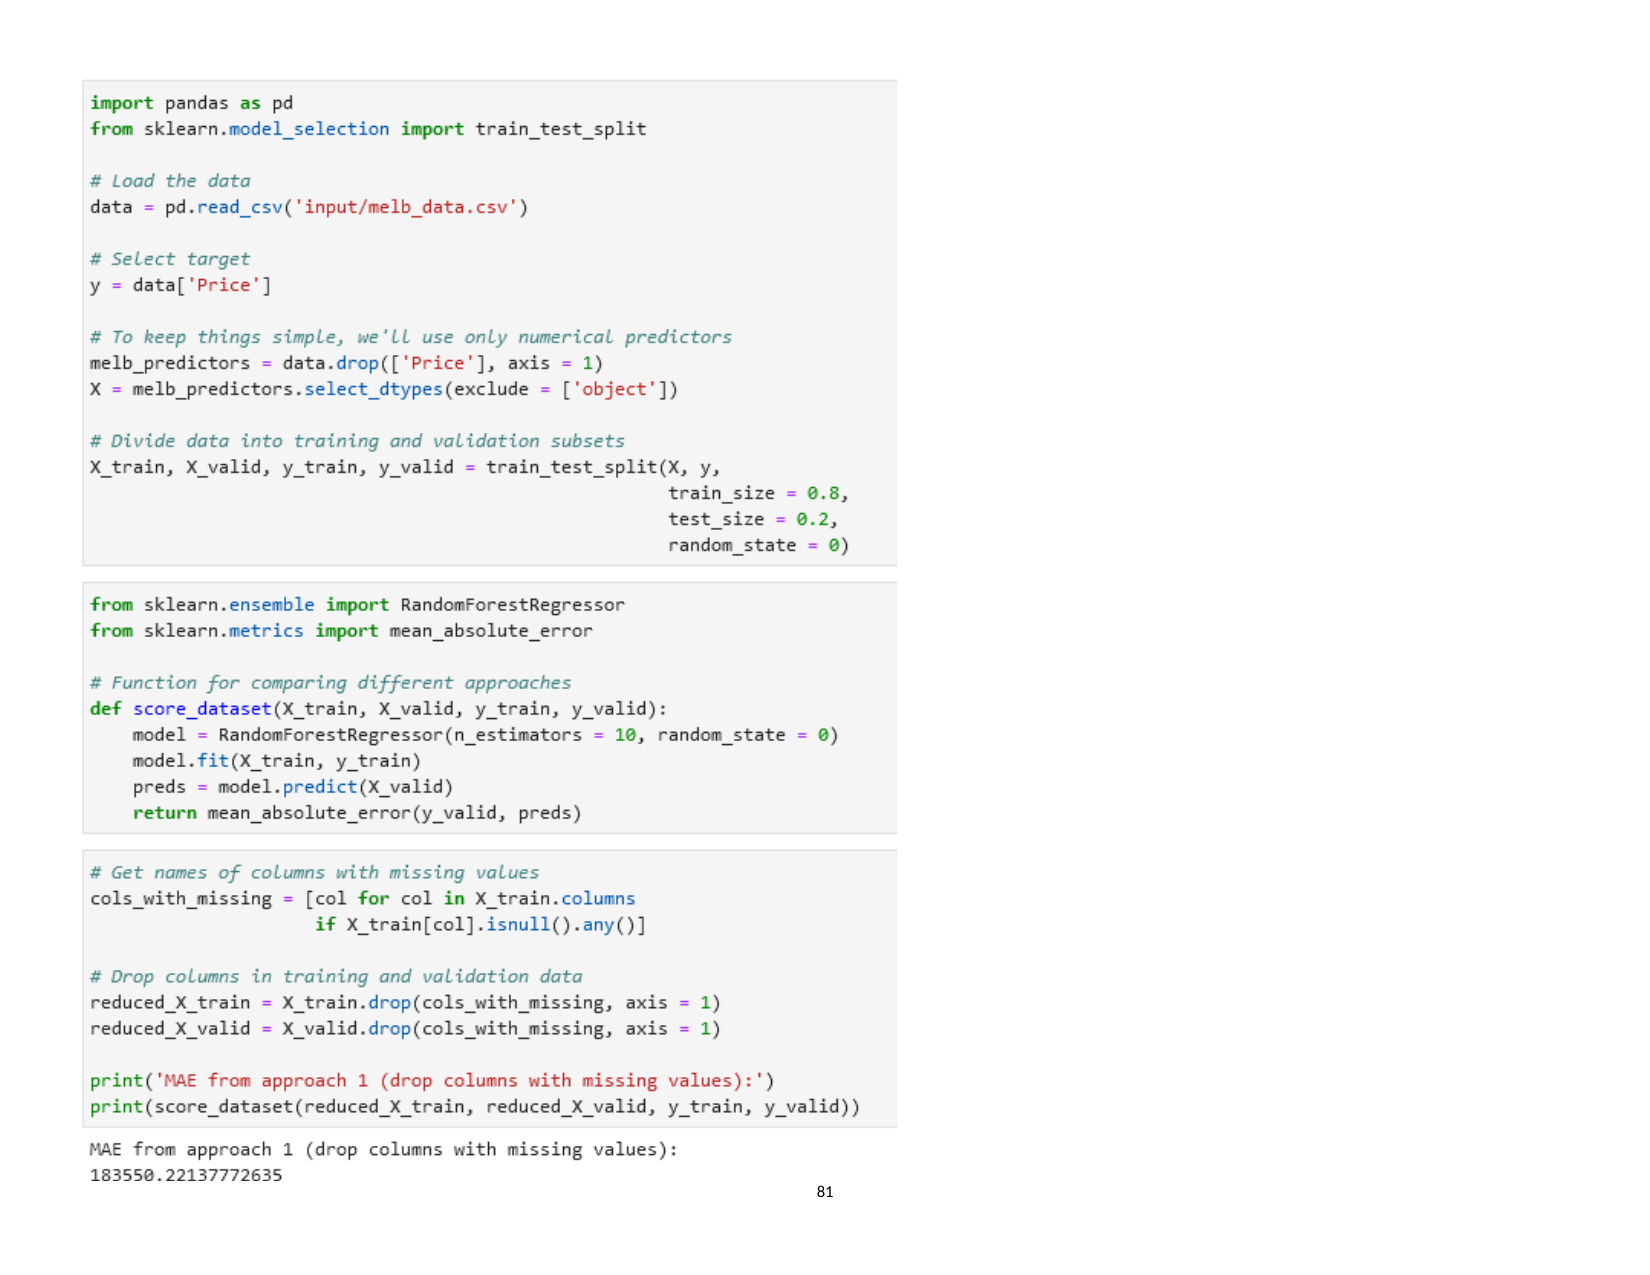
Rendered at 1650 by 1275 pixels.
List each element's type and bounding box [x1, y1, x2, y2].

picture [75, 75, 898, 1181]
